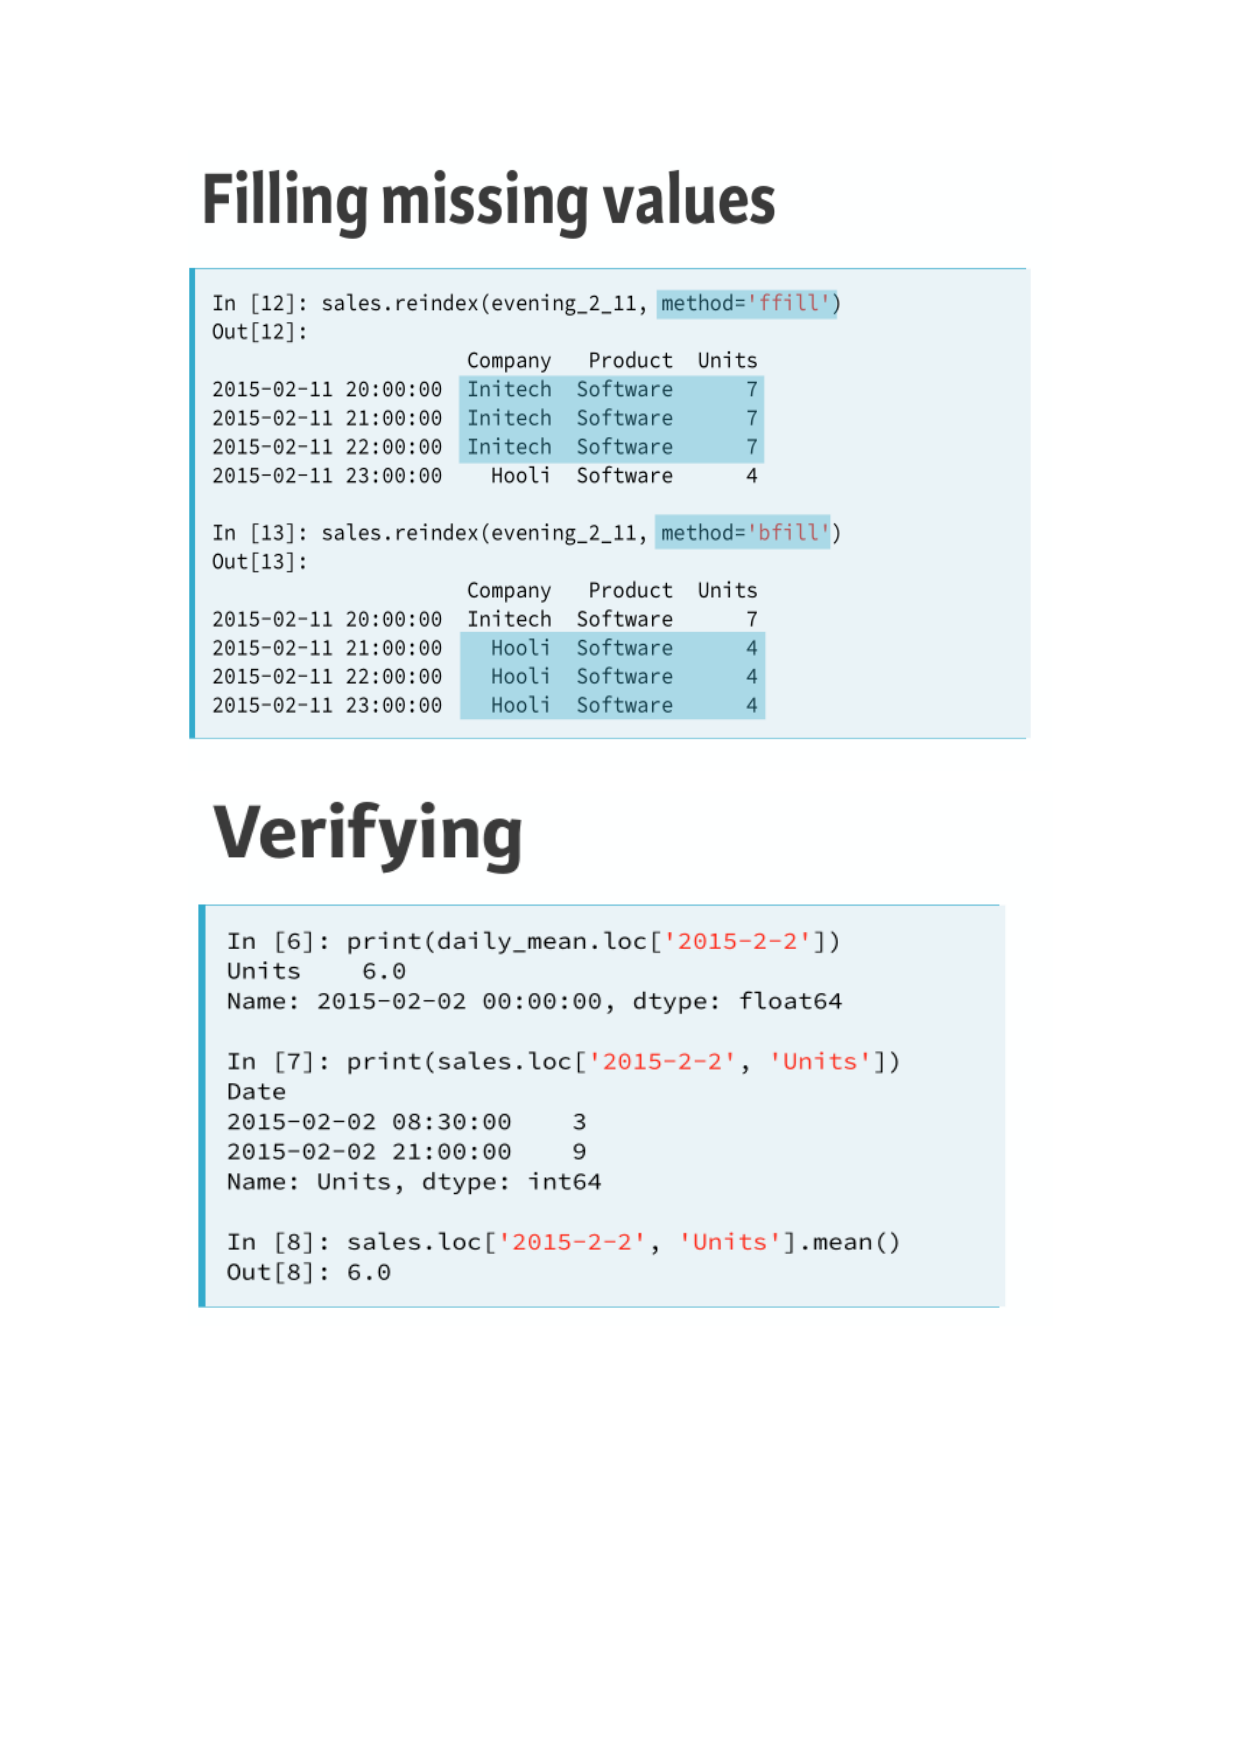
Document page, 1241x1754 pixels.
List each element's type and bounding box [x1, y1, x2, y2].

picture [187, 791, 1053, 1326]
picture [187, 150, 1053, 771]
